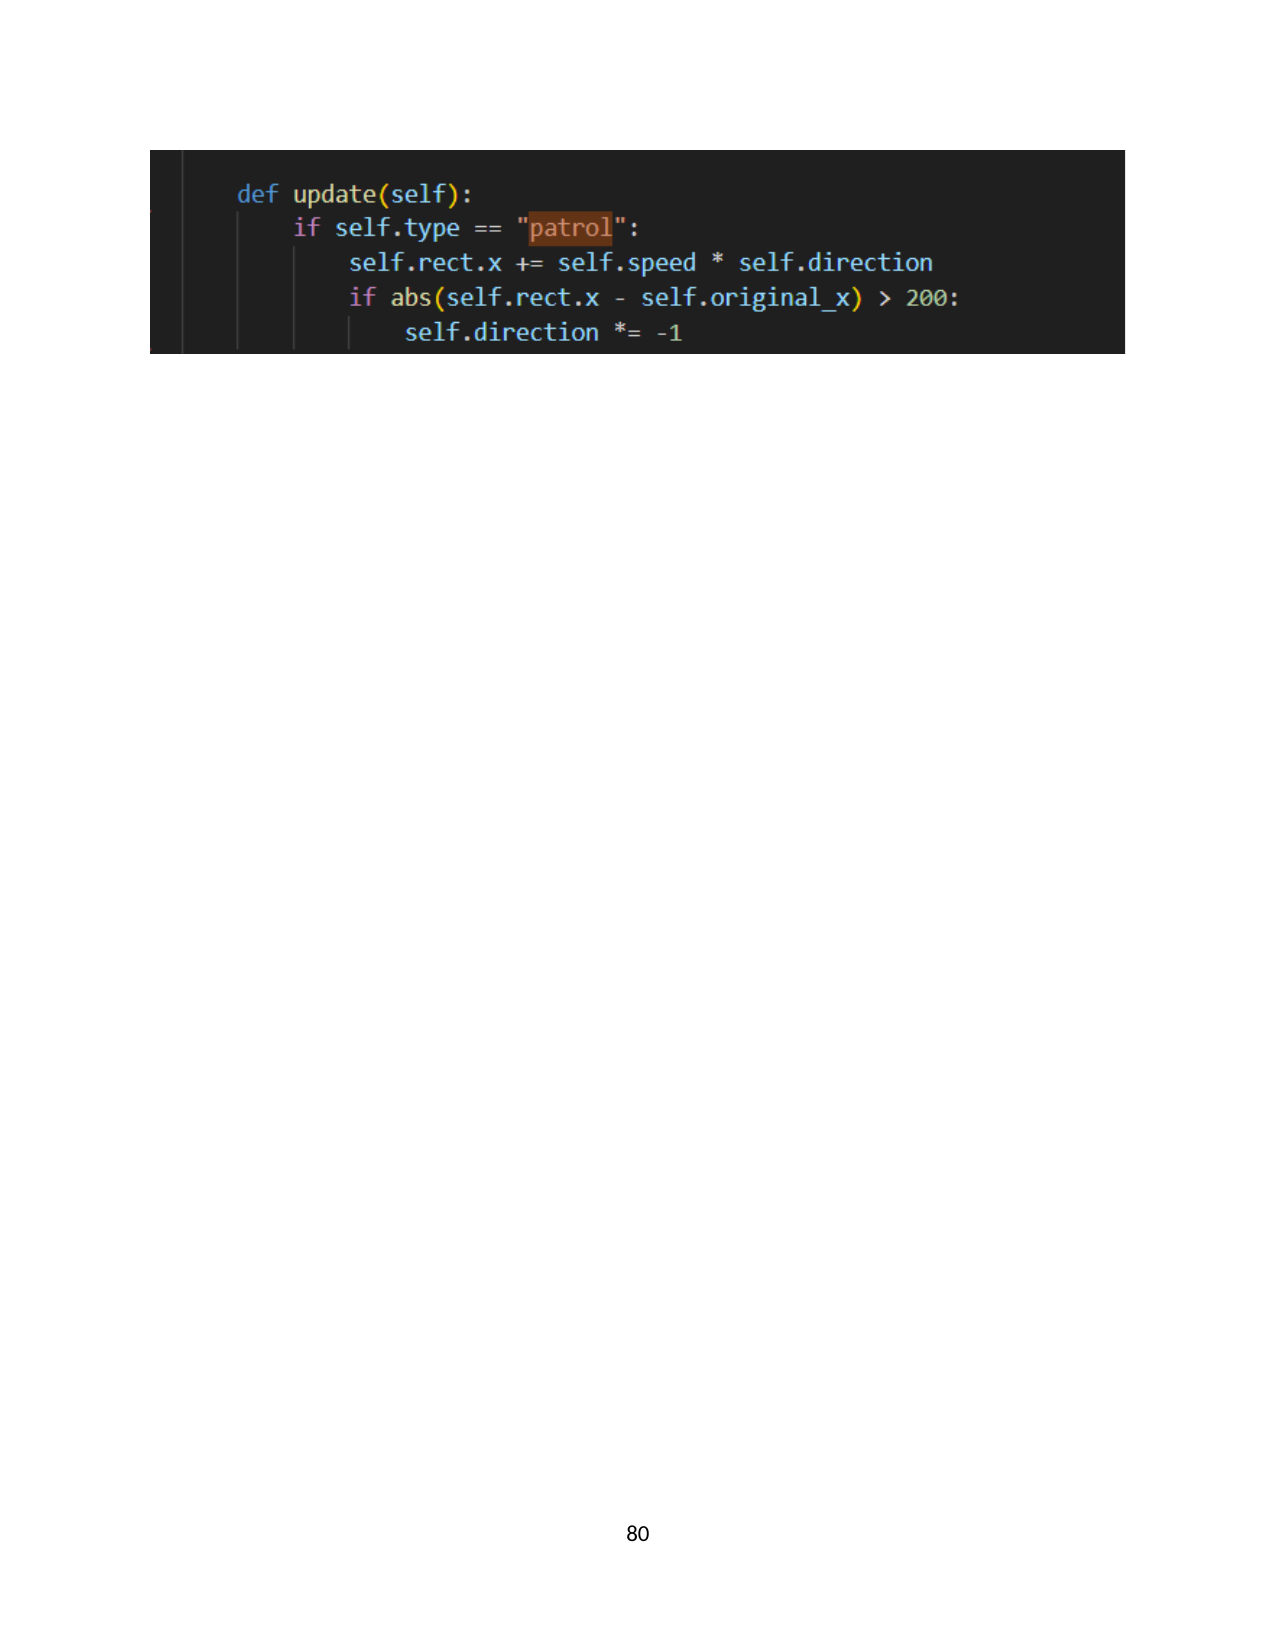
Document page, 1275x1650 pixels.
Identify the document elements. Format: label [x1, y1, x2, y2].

picture [150, 150, 1125, 354]
